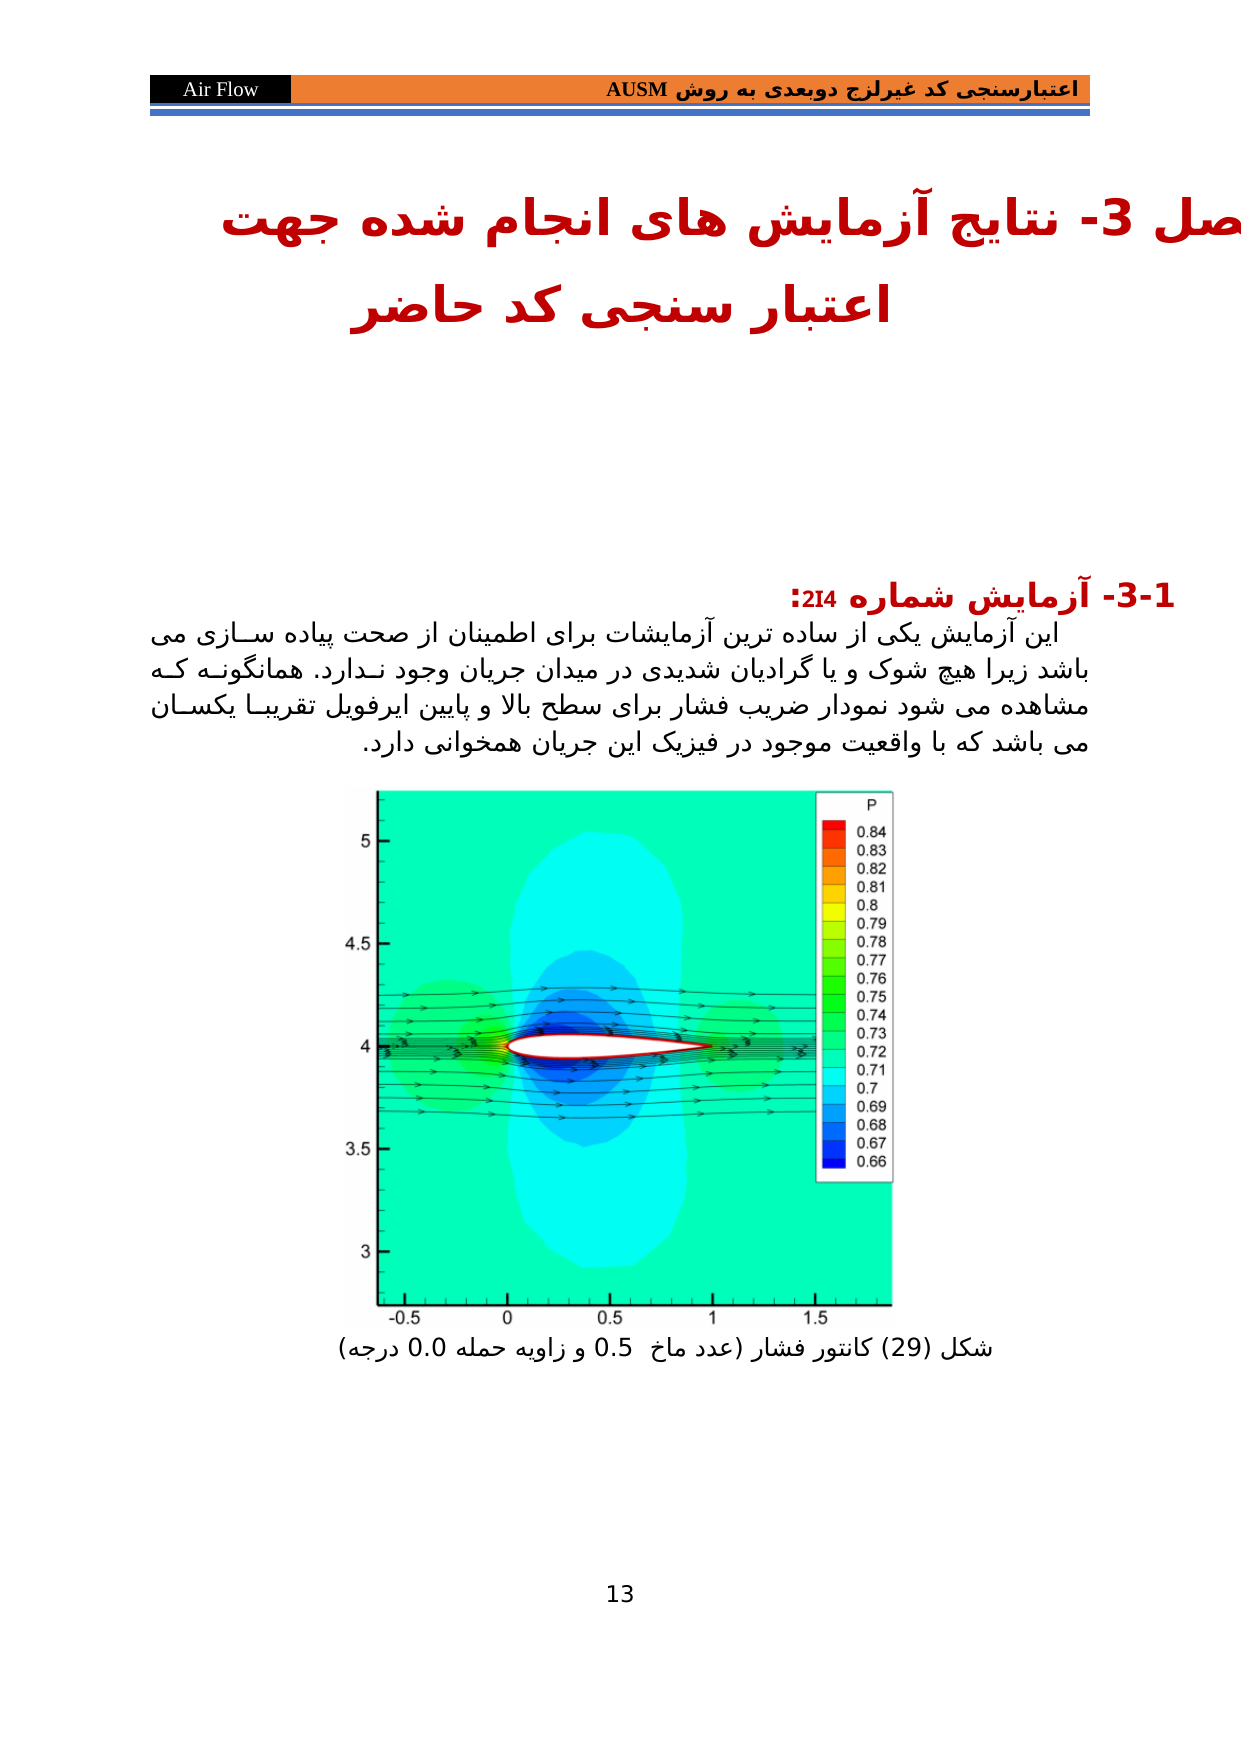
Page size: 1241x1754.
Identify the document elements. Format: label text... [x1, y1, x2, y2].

picture [344, 787, 895, 1330]
text کانتور فشار (عدد ماخ 0.5 و زاویه حمله 0.0 درجه) [150, 1333, 1060, 1363]
subtitle نتایج آزمایش های انجام شده جهت اعتبار سنجی کد حاضر [150, 189, 1132, 335]
subtitle آزمایش شماره 2I4: [150, 576, 1090, 615]
text این آزمایش یکی از ساده ترین آزمایشات برای اطمینان از صحت پیاده سازی می باشد زیرا هیچ شوک و یا گرادیان شدیدی در میدان جریان وجود ندارد. همانگونه که مشاهده می شود نمودار ضریب فشار برای سطح بالا و پایین ایرفویل تقریبا یکسان می باشد که با واقعیت موجود در فیزیک این جریان همخوانی دارد. [150, 617, 1090, 757]
